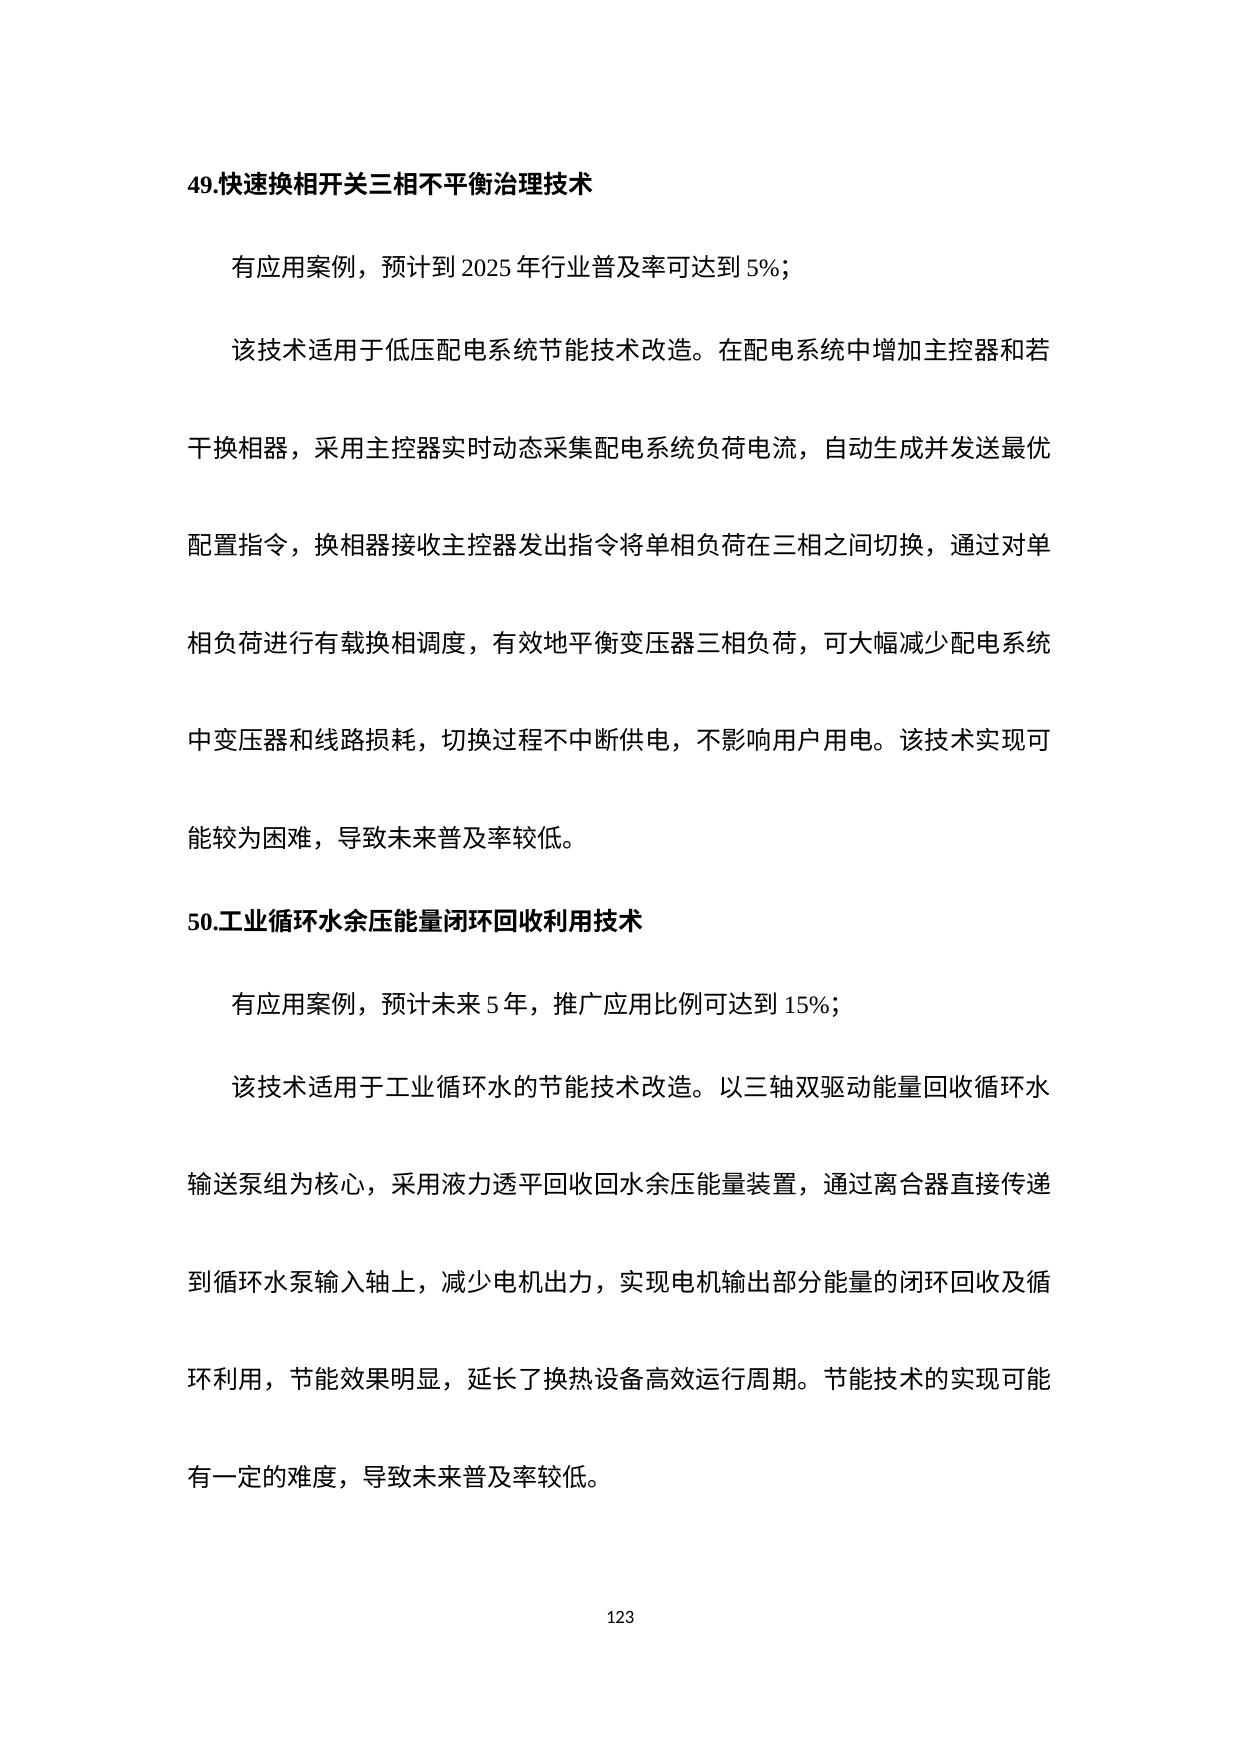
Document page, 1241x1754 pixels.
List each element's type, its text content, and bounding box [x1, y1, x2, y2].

text 49.快速换相开关三相不平衡治理技术 [187, 150, 1053, 215]
text 50.工业循环水余压能量闭环回收利用技术 [187, 887, 1053, 952]
text 有应用案例，预计未来5年，推广应用比例可达到15%； [187, 970, 1053, 1035]
text 该技术适用于工业循环水的节能技术改造。以三轴双驱动能量回收循环水输送泵组为核心，采用液力透平回收回水余压能量装置，通过离合器直接传递到循环水泵输入轴上，减少电机出力，实现电机输出部分能量的闭环回收及循环利用，节能效果明显，延长了换热设备高效运行周期。节能技术的实现可能有一定的难度，导致未来普及率较低。 [187, 1053, 1053, 1508]
text 有应用案例，预计到2025年行业普及率可达到5%； [187, 233, 1053, 298]
text 该技术适用于低压配电系统节能技术改造。在配电系统中增加主控器和若干换相器，采用主控器实时动态采集配电系统负荷电流，自动生成并发送最优配置指令，换相器接收主控器发出指令将单相负荷在三相之间切换，通过对单相负荷进行有载换相调度，有效地平衡变压器三相负荷，可大幅减少配电系统中变压器和线路损耗，切换过程不中断供电，不影响用户用电。该技术实现可能较为困难，导致未来普及率较低。 [187, 316, 1053, 869]
